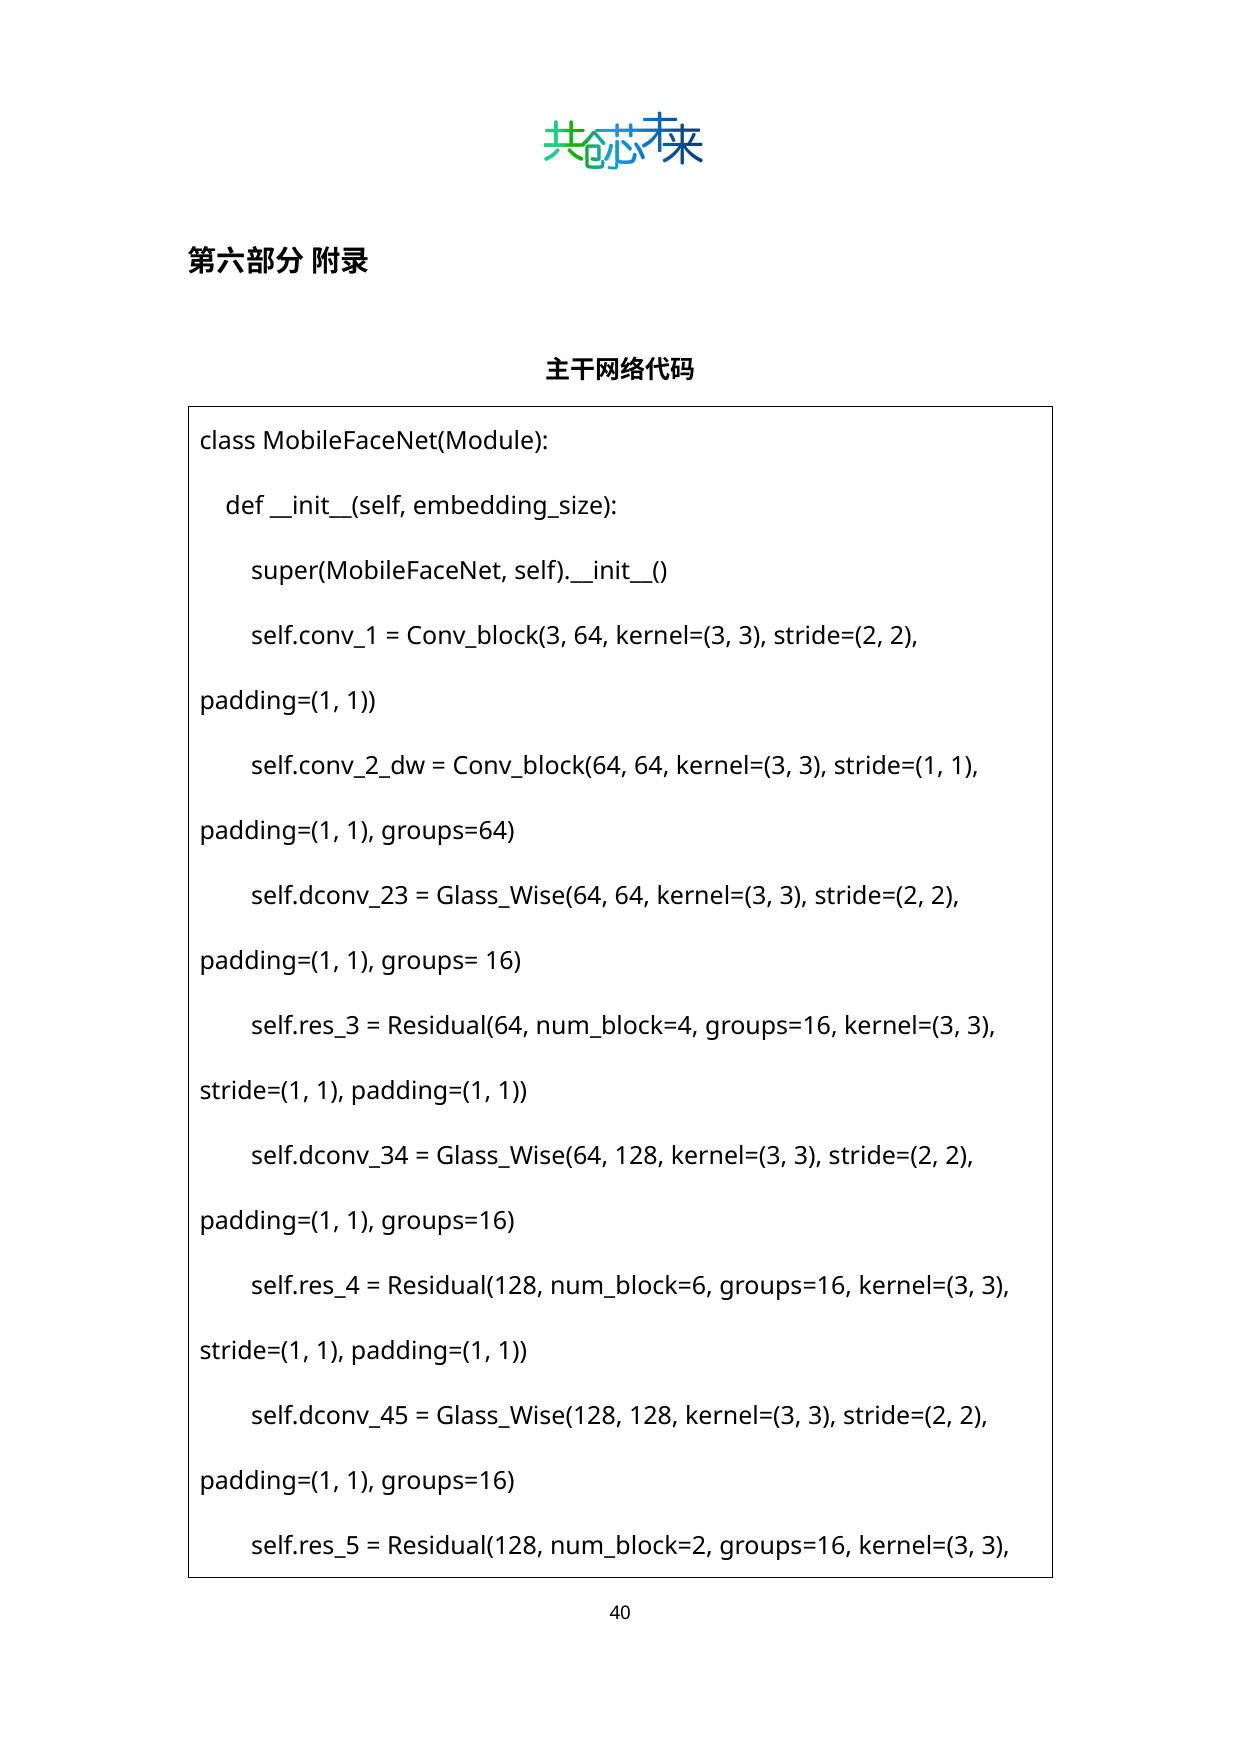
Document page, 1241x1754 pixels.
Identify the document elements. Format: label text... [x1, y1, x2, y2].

text 第六部分 附录 [187, 227, 1053, 292]
picture [510, 88, 730, 198]
text 主干网络代码 [187, 335, 1053, 400]
